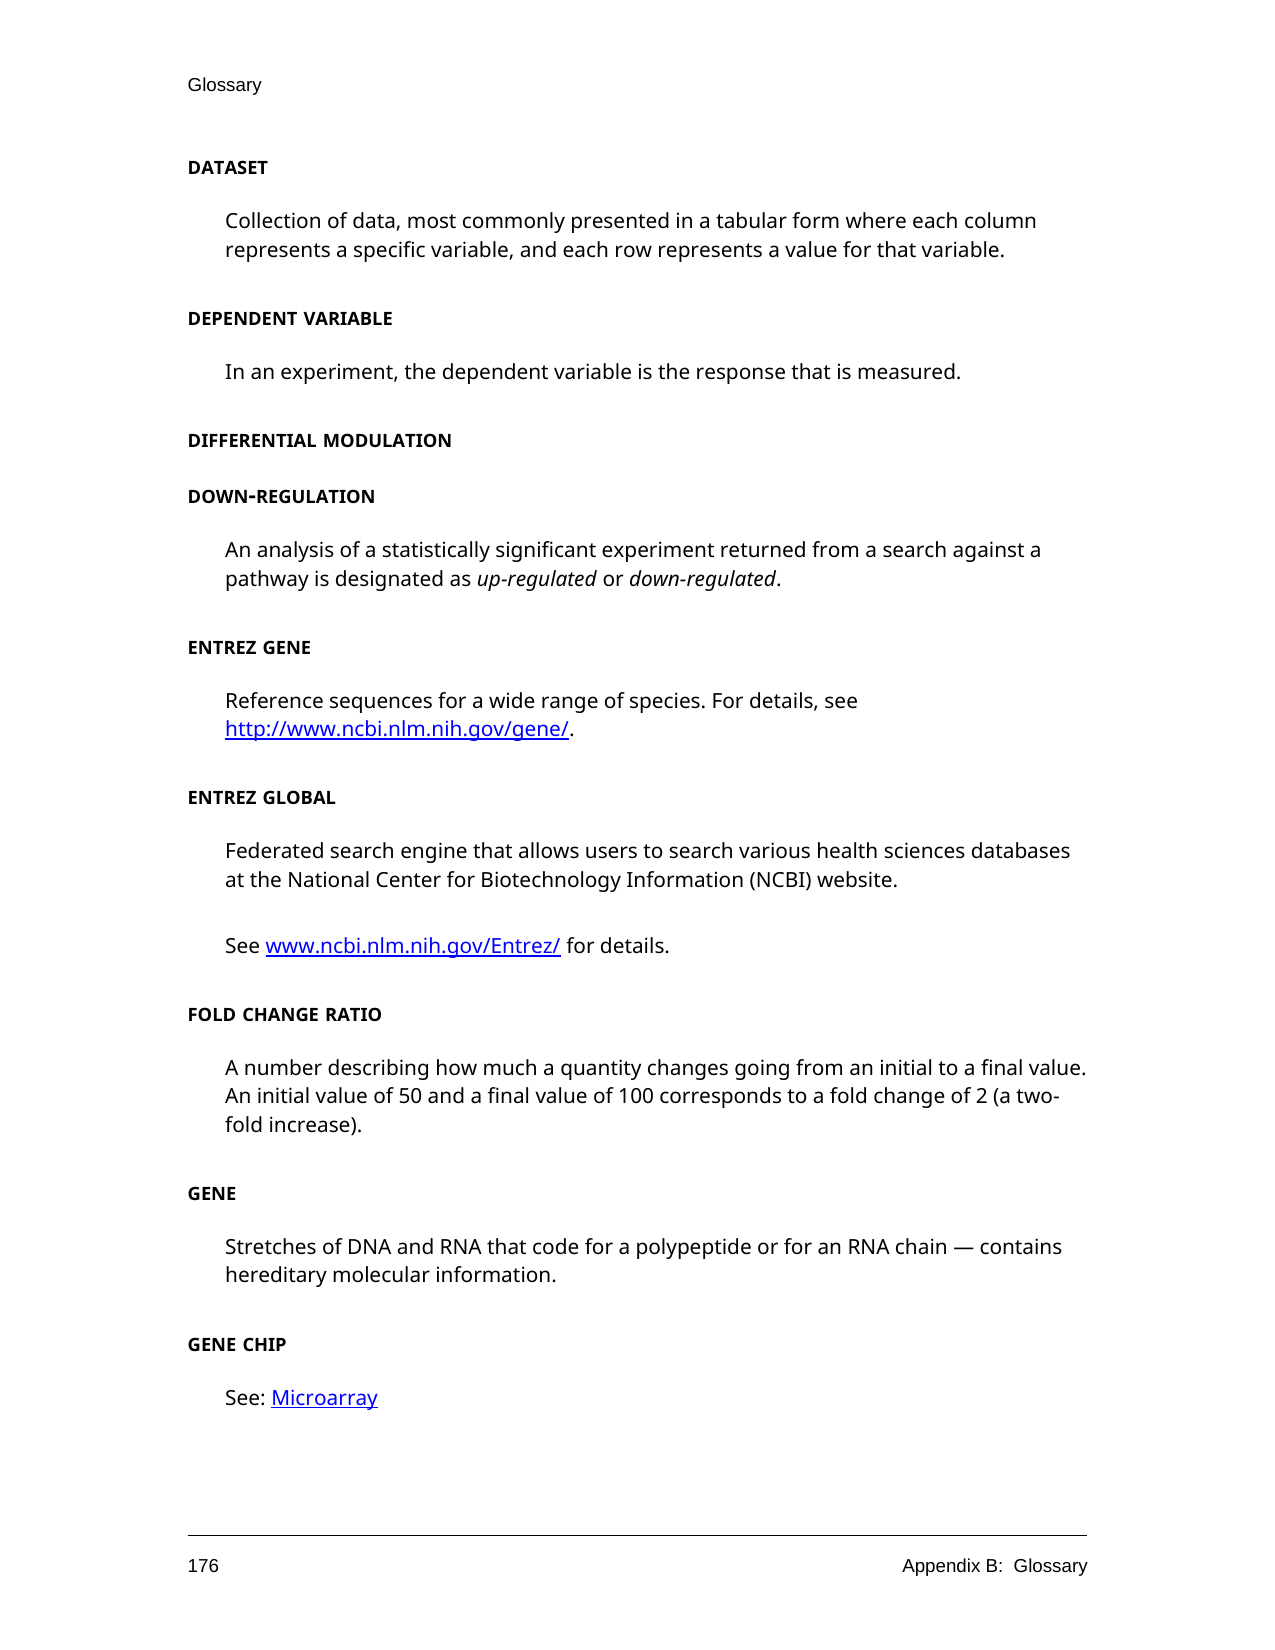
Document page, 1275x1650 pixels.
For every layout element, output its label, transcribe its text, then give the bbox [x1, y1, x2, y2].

text An analysis of a statistically significant experiment returned from a search against a pathway is designated as up-regulated or down-regulated. [225, 535, 1087, 592]
subtitle gene chip [187, 1327, 1087, 1358]
text A number describing how much a quantity changes going from an initial to a final value. An initial value of 50 and a final value of 100 corresponds to a fold change of 2 (a two-fold increase). [225, 1053, 1087, 1138]
subtitle differential modulation [187, 423, 1087, 454]
subtitle dependent variable [187, 301, 1087, 332]
text See www.ncbi.nlm.nih.gov/Entrez/ for details. [225, 931, 1087, 959]
text Federated search engine that allows users to search various health sciences databases at the National Center for Biotechnology Information (NCBI) website. [225, 837, 1087, 893]
subtitle entrez global [187, 780, 1087, 812]
subtitle gene [187, 1176, 1087, 1207]
text Collection of data, most commonly presented in a tabular form where each column represents a specific variable, and each row represents a value for that variable. [225, 206, 1087, 263]
text See: Microarray [225, 1383, 1087, 1411]
text Stretches of DNA and RNA that code for a polypeptide or for an RNA chain — contains hereditary molecular information. [225, 1232, 1087, 1289]
subtitle entrez gene [187, 630, 1087, 661]
subtitle dataset [187, 150, 1087, 181]
subtitle down-regulation [187, 479, 1087, 510]
subtitle fold change ratio [187, 997, 1087, 1028]
text In an experiment, the dependent variable is the response that is measured. [225, 357, 1087, 385]
text Reference sequences for a wide range of species. For details, see http://www.ncbi.nlm.nih.gov/gene/. [225, 686, 1087, 743]
